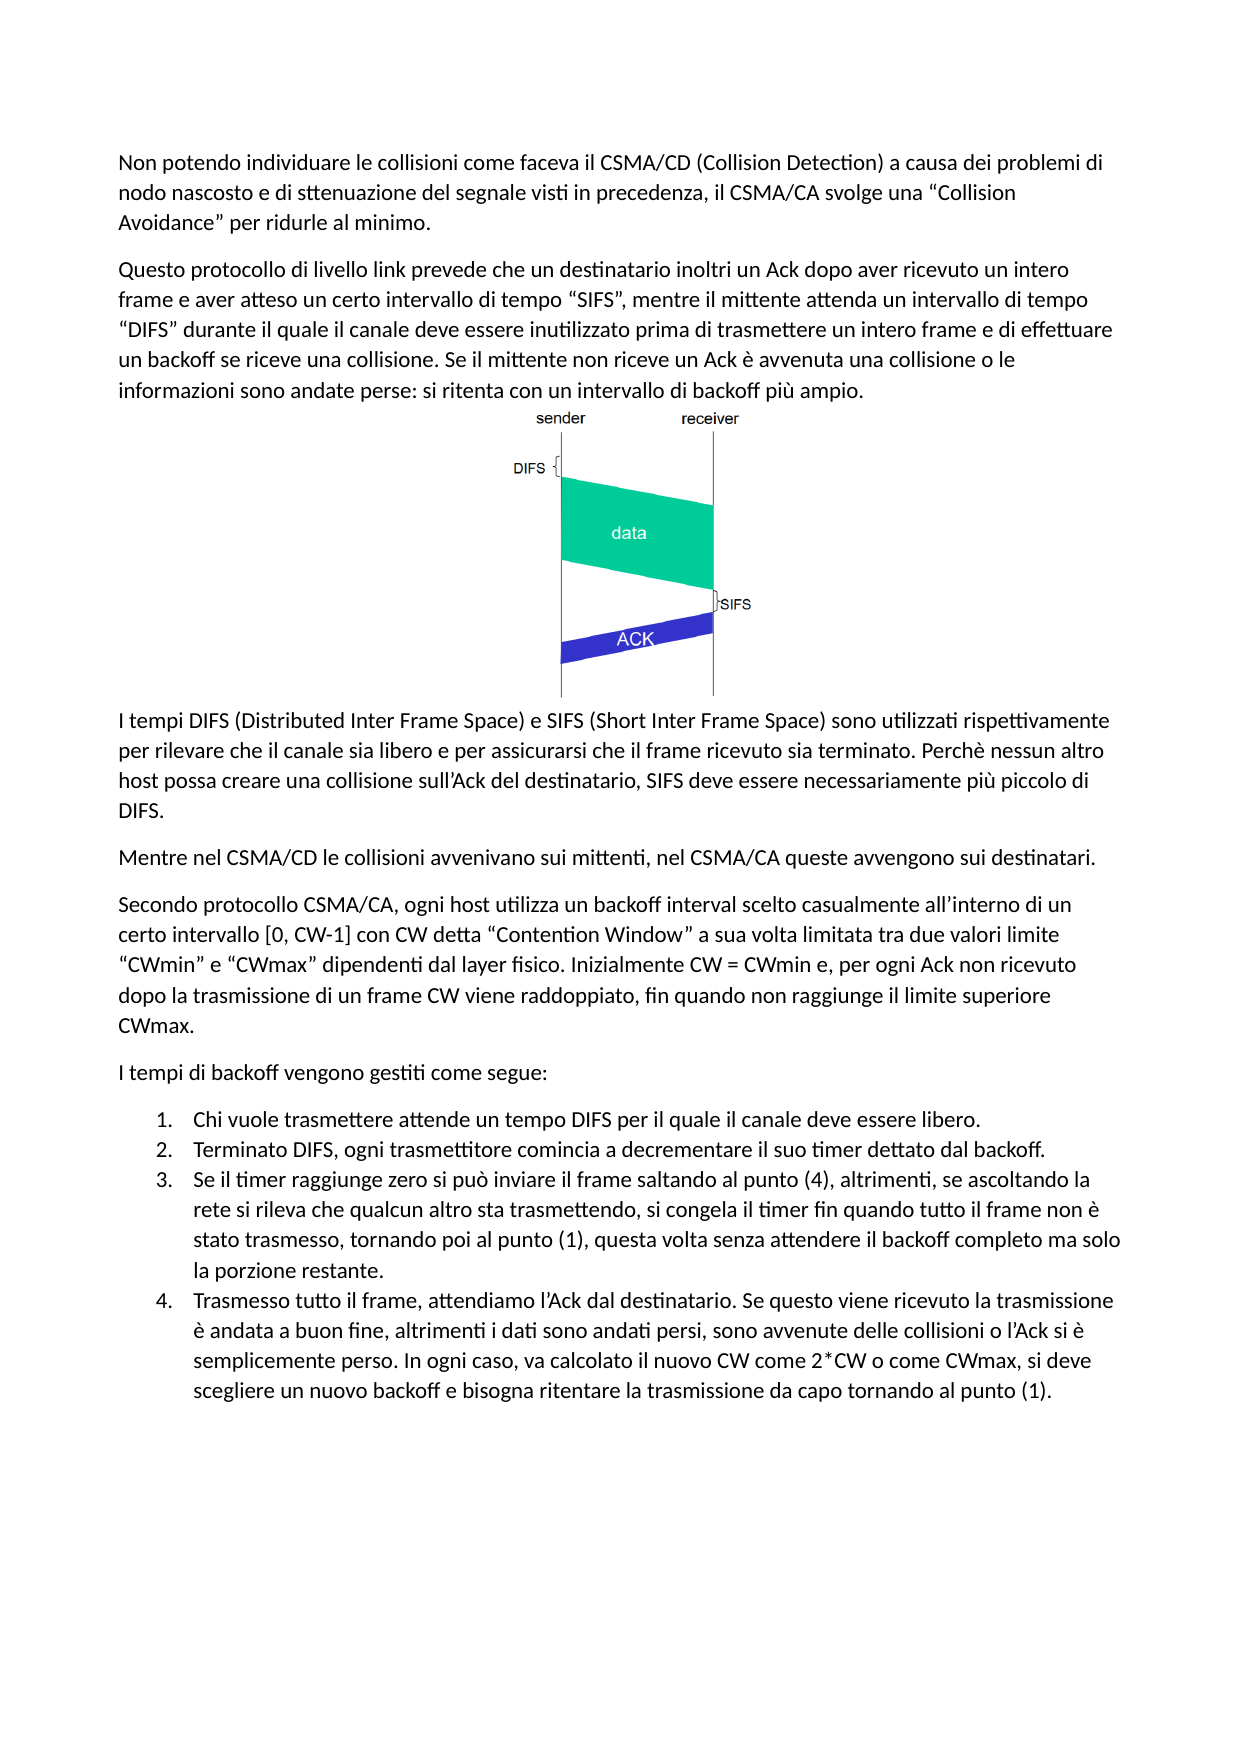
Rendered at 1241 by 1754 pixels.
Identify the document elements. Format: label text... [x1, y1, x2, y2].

list Terminato DIFS, ogni trasmettitore comincia a decrementare il suo timer dettato dal backoff. [156, 1135, 1122, 1163]
text Questo protocollo di livello link prevede che un destinatario inoltri un Ack dopo aver ricevuto un intero frame e aver atteso un certo intervallo di tempo “SIFS”, mentre il mittente attenda un intervallo di tempo “DIFS” durante il quale il canale deve essere inutilizzato prima di trasmettere un intero frame e di effettuare un backoff se riceve una collisione. Se il mittente non riceve un Ack è avvenuta una collisione o le informazioni sono andate perse: si ritenta con un intervallo di backoff più ampio. I tempi DIFS (Distributed Inter Frame Space) e SIFS (Short Inter Frame Space) sono utilizzati rispettivamente per rilevare che il canale sia libero e per assicurarsi che il frame ricevuto sia terminato. Perchè nessun altro host possa creare una collisione sull’Ack del destinatario, SIFS deve essere necessariamente più piccolo di DIFS. [118, 255, 1122, 406]
list Trasmesso tutto il frame, attendiamo l’Ack dal destinatario. Se questo viene ricevuto la trasmissione è andata a buon fine, altrimenti i dati sono andati persi, sono avvenute delle collisioni o l’Ack si è semplicemente perso. In ogni caso, va calcolato il nuovo CW come 2*CW o come CWmax, si deve scegliere un nuovo backoff e bisogna ritentare la trasmissione da capo tornando al punto (1). [156, 1286, 1122, 1404]
text Non potendo individuare le collisioni come faceva il CSMA/CD (Collision Detection) a causa dei problemi di nodo nascosto e di sttenuazione del segnale visti in precedenza, il CSMA/CA svolge una “Collision Avoidance” per ridurle al minimo. [118, 148, 1122, 236]
text Mentre nel CSMA/CD le collisioni avvenivano sui mittenti, nel CSMA/CA queste avvengono sui destinatari. [118, 843, 1122, 871]
picture [118, 406, 1123, 704]
list Se il timer raggiunge zero si può inviare il frame saltando al punto (4), altrimenti, se ascoltando la rete si rileva che qualcun altro sta trasmettendo, si congela il timer fin quando tutto il frame non è stato trasmesso, tornando poi al punto (1), questa volta senza attendere il backoff completo ma solo la porzione restante. [156, 1165, 1122, 1284]
text I tempi di backoff vengono gestiti come segue: [118, 1058, 1122, 1086]
text Secondo protocollo CSMA/CA, ogni host utilizza un backoff interval scelto casualmente all’interno di un certo intervallo [0, CW-1] con CW detta “Contention Window” a sua volta limitata tra due valori limite “CWmin” e “CWmax” dipendenti dal layer fisico. Inizialmente CW = CWmin e, per ogni Ack non ricevuto dopo la trasmissione di un frame CW viene raddoppiato, fin quando non raggiunge il limite superiore CWmax. [118, 890, 1122, 1039]
text Questo protocollo di livello link prevede che un destinatario inoltri un Ack dopo aver ricevuto un intero frame e aver atteso un certo intervallo di tempo “SIFS”, mentre il mittente attenda un intervallo di tempo “DIFS” durante il quale il canale deve essere inutilizzato prima di trasmettere un intero frame e di effettuare un backoff se riceve una collisione. Se il mittente non riceve un Ack è avvenuta una collisione o le informazioni sono andate perse: si ritenta con un intervallo di backoff più ampio. I tempi DIFS (Distributed Inter Frame Space) e SIFS (Short Inter Frame Space) sono utilizzati rispettivamente per rilevare che il canale sia libero e per assicurarsi che il frame ricevuto sia terminato. Perchè nessun altro host possa creare una collisione sull’Ack del destinatario, SIFS deve essere necessariamente più piccolo di DIFS. [118, 704, 1122, 824]
list Chi vuole trasmettere attende un tempo DIFS per il quale il canale deve essere libero. [156, 1105, 1122, 1133]
